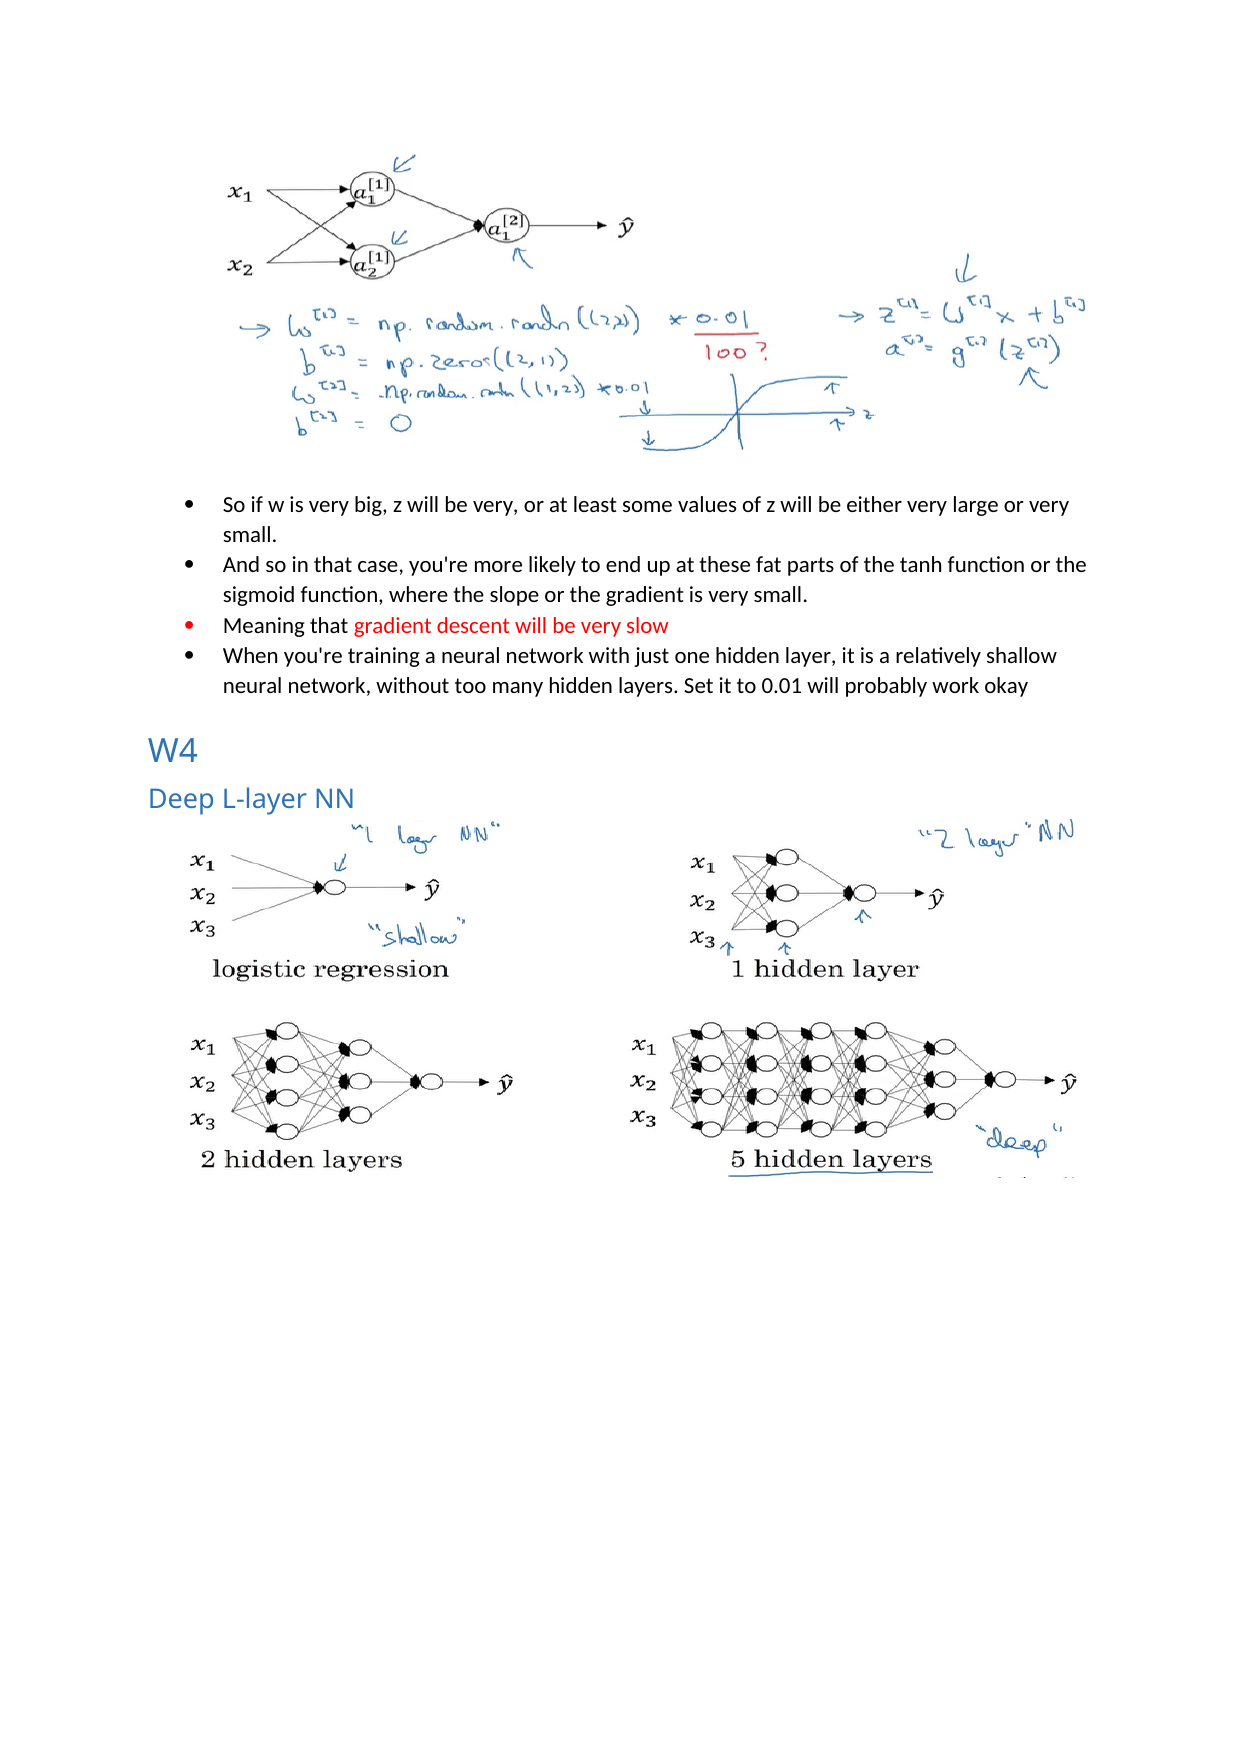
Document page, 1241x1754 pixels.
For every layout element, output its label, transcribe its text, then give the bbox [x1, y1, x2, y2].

list So if w is very big, z will be very, or at least some values of z will be either very large or very small. [185, 490, 1093, 548]
subtitle W4 [148, 726, 1093, 772]
picture [147, 819, 1093, 1178]
subtitle Deep L-layer NN [148, 779, 1093, 816]
list Meaning that gradient descent will be very slow [185, 611, 1093, 639]
list And so in that case, you're more likely to end up at these fat parts of the tanh function or the sigmoid function, where the slope or the gradient is very small. [185, 550, 1093, 608]
list When you're training a neural network with just one hidden layer, it is a relatively shallow neural network, without too many hidden layers. Set it to 0.01 will probably work okay [185, 641, 1093, 699]
picture [222, 147, 1106, 458]
